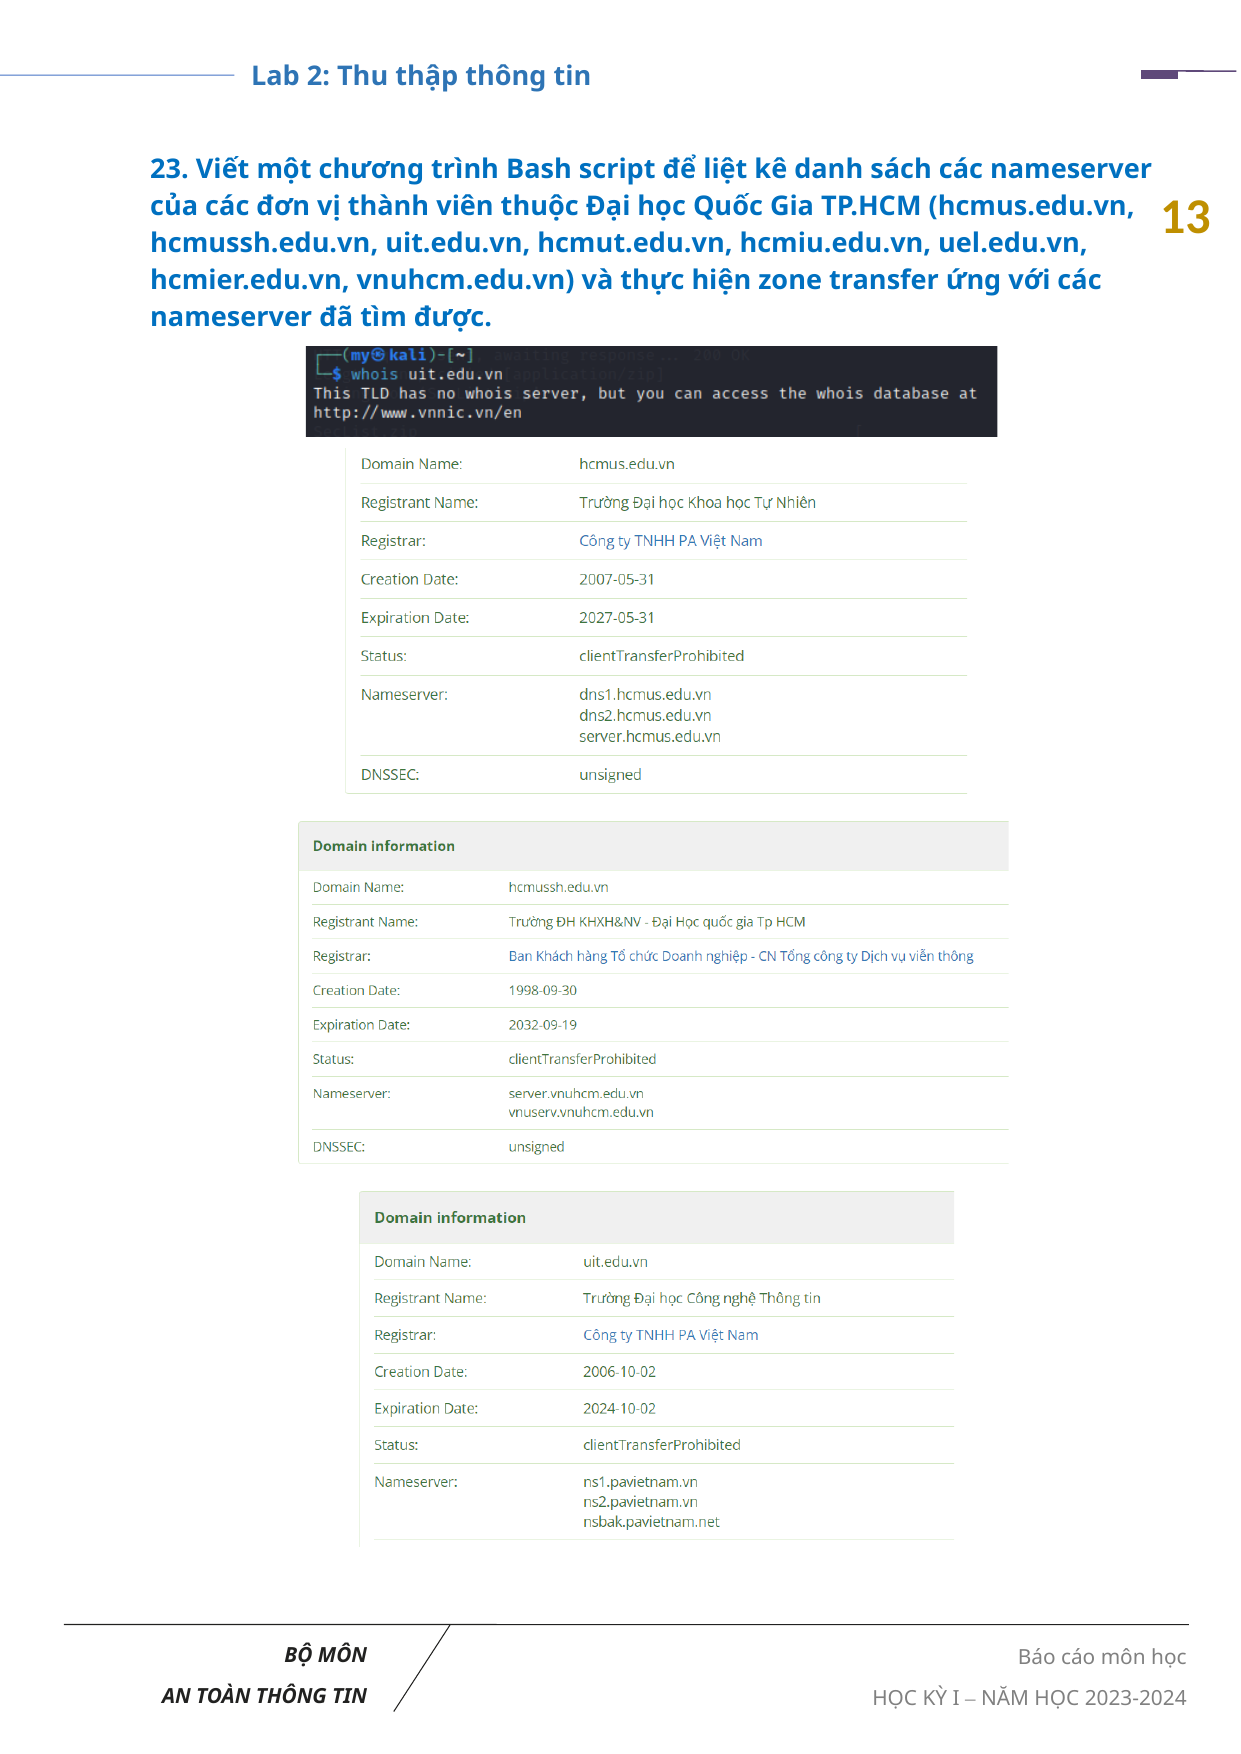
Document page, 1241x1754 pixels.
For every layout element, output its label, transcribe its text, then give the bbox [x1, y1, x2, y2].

text 23. Viết một chương trình Bash script để liệt kê danh sách các nameserver của các đơn vị thành viên thuộc Đại học Quốc Gia TP.HCM (hcmus.edu.vn, hcmussh.edu.vn, uit.edu.vn, hcmut.edu.vn, hcmiu.edu.vn, uel.edu.vn, hcmier.edu.vn, vnuhcm.edu.vn) và thực hiện zone transfer ứng với các nameserver đã tìm được. [150, 150, 1153, 334]
